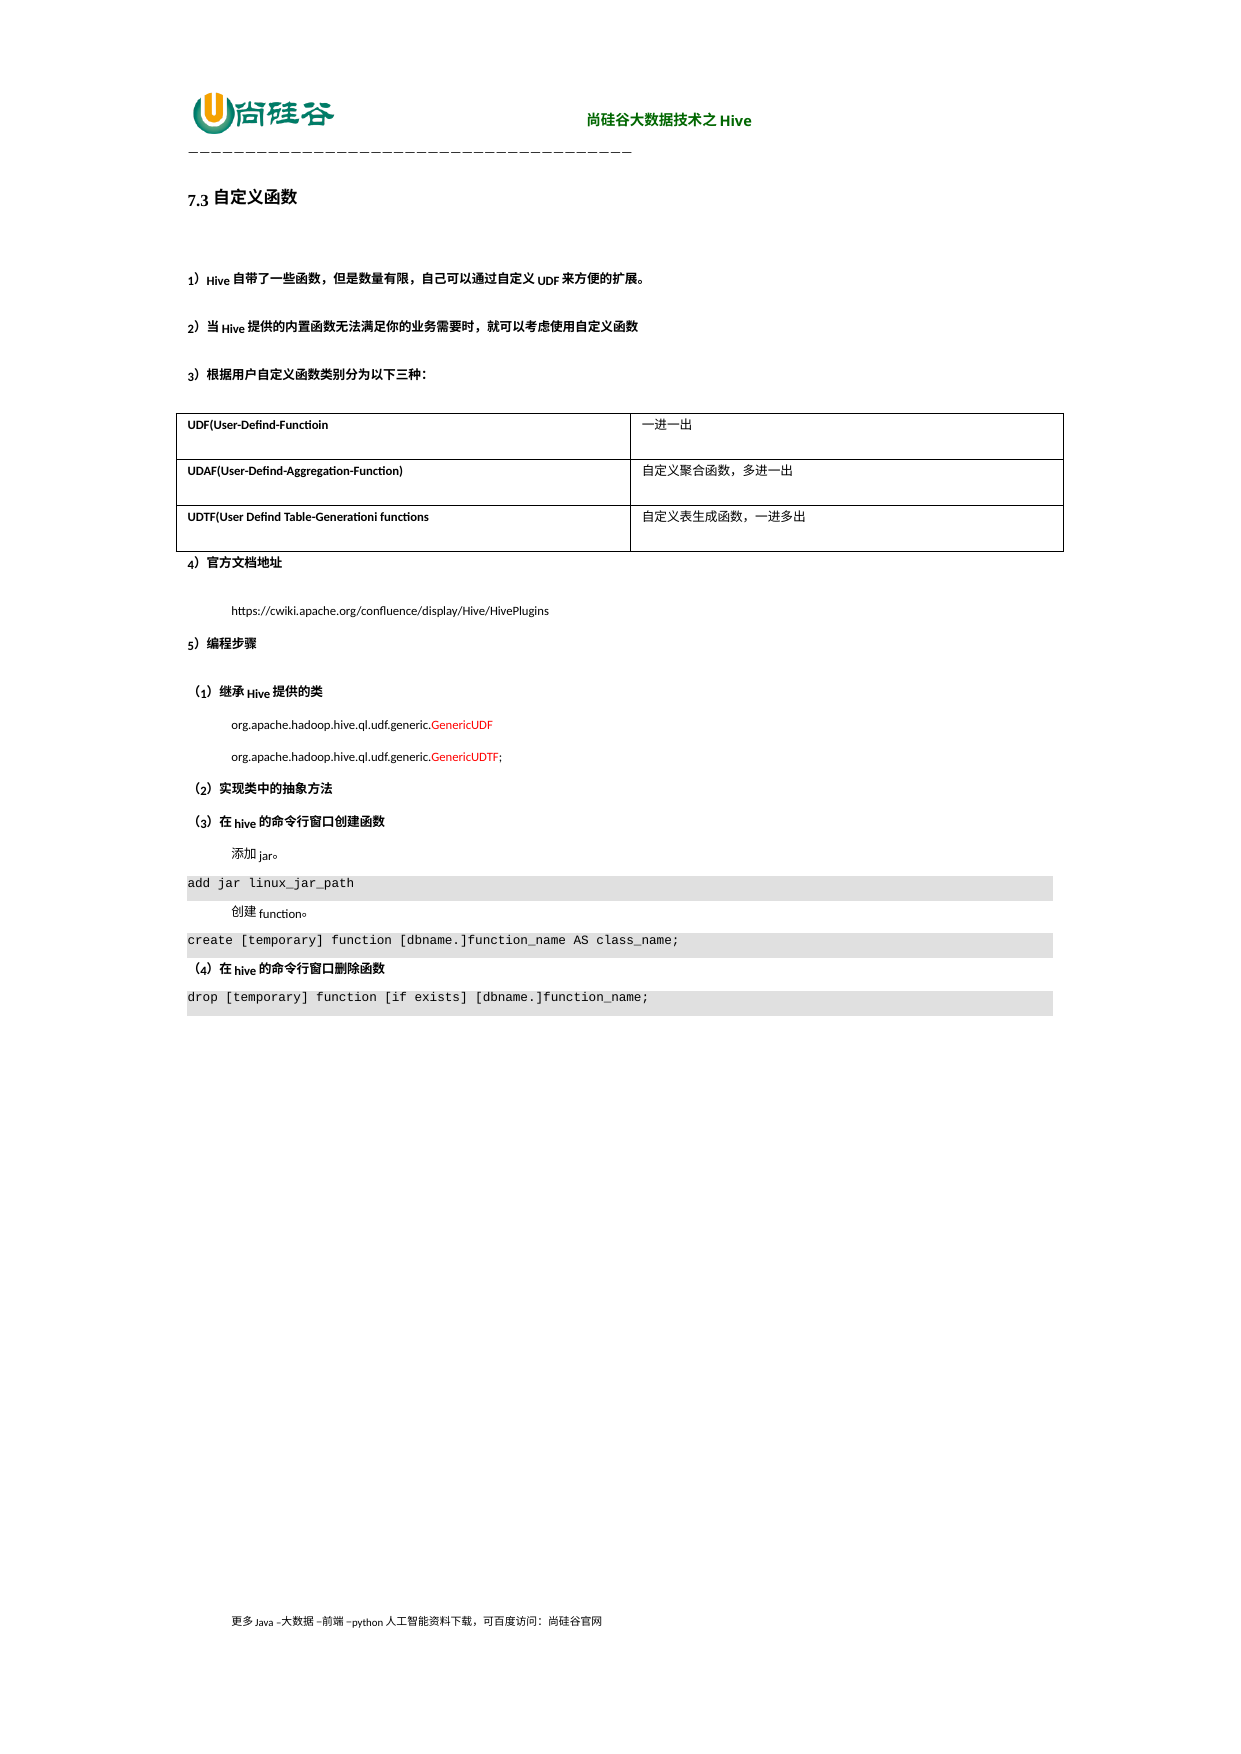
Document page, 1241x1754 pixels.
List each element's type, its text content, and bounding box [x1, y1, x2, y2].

text drop [temporary] function [if exists] [dbname.]function_name; [187, 991, 1053, 1016]
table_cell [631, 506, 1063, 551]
text （2）实现类中的抽象方法 [187, 779, 1053, 811]
text https://cwiki.apache.org/confluence/display/Hive/HivePlugins [187, 600, 1053, 633]
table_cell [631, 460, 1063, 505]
text 1）Hive自带了一些函数，但是数量有限，自己可以通过自定义UDF来方便的扩展。 [187, 268, 1053, 300]
text 5）编程步骤 [187, 633, 1053, 665]
text 3）根据用户自定义函数类别分为以下三种： [187, 364, 1053, 397]
text 4）官方文档地址 [187, 552, 1053, 584]
text 创建function。 [187, 901, 1053, 933]
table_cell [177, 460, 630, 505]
text 2）当Hive提供的内置函数无法满足你的业务需要时，就可以考虑使用自定义函数 [187, 316, 1053, 349]
text create [temporary] function [dbname.]function_name AS class_name; [187, 933, 1053, 958]
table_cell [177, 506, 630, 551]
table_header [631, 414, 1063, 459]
subtitle 7.3 自定义函数 [187, 172, 1053, 237]
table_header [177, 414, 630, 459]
text （3）在hive的命令行窗口创建函数 [187, 811, 1053, 844]
text org.apache.hadoop.hive.ql.udf.generic.GenericUDTF; [231, 746, 1053, 779]
text 添加jar。 [187, 844, 1053, 876]
text org.apache.hadoop.hive.ql.udf.generic.GenericUDF [231, 714, 1053, 746]
text add jar linux_jar_path [187, 876, 1053, 901]
text （1）继承Hive提供的类 [187, 681, 1053, 714]
text （4）在hive的命令行窗口删除函数 [187, 958, 1053, 991]
